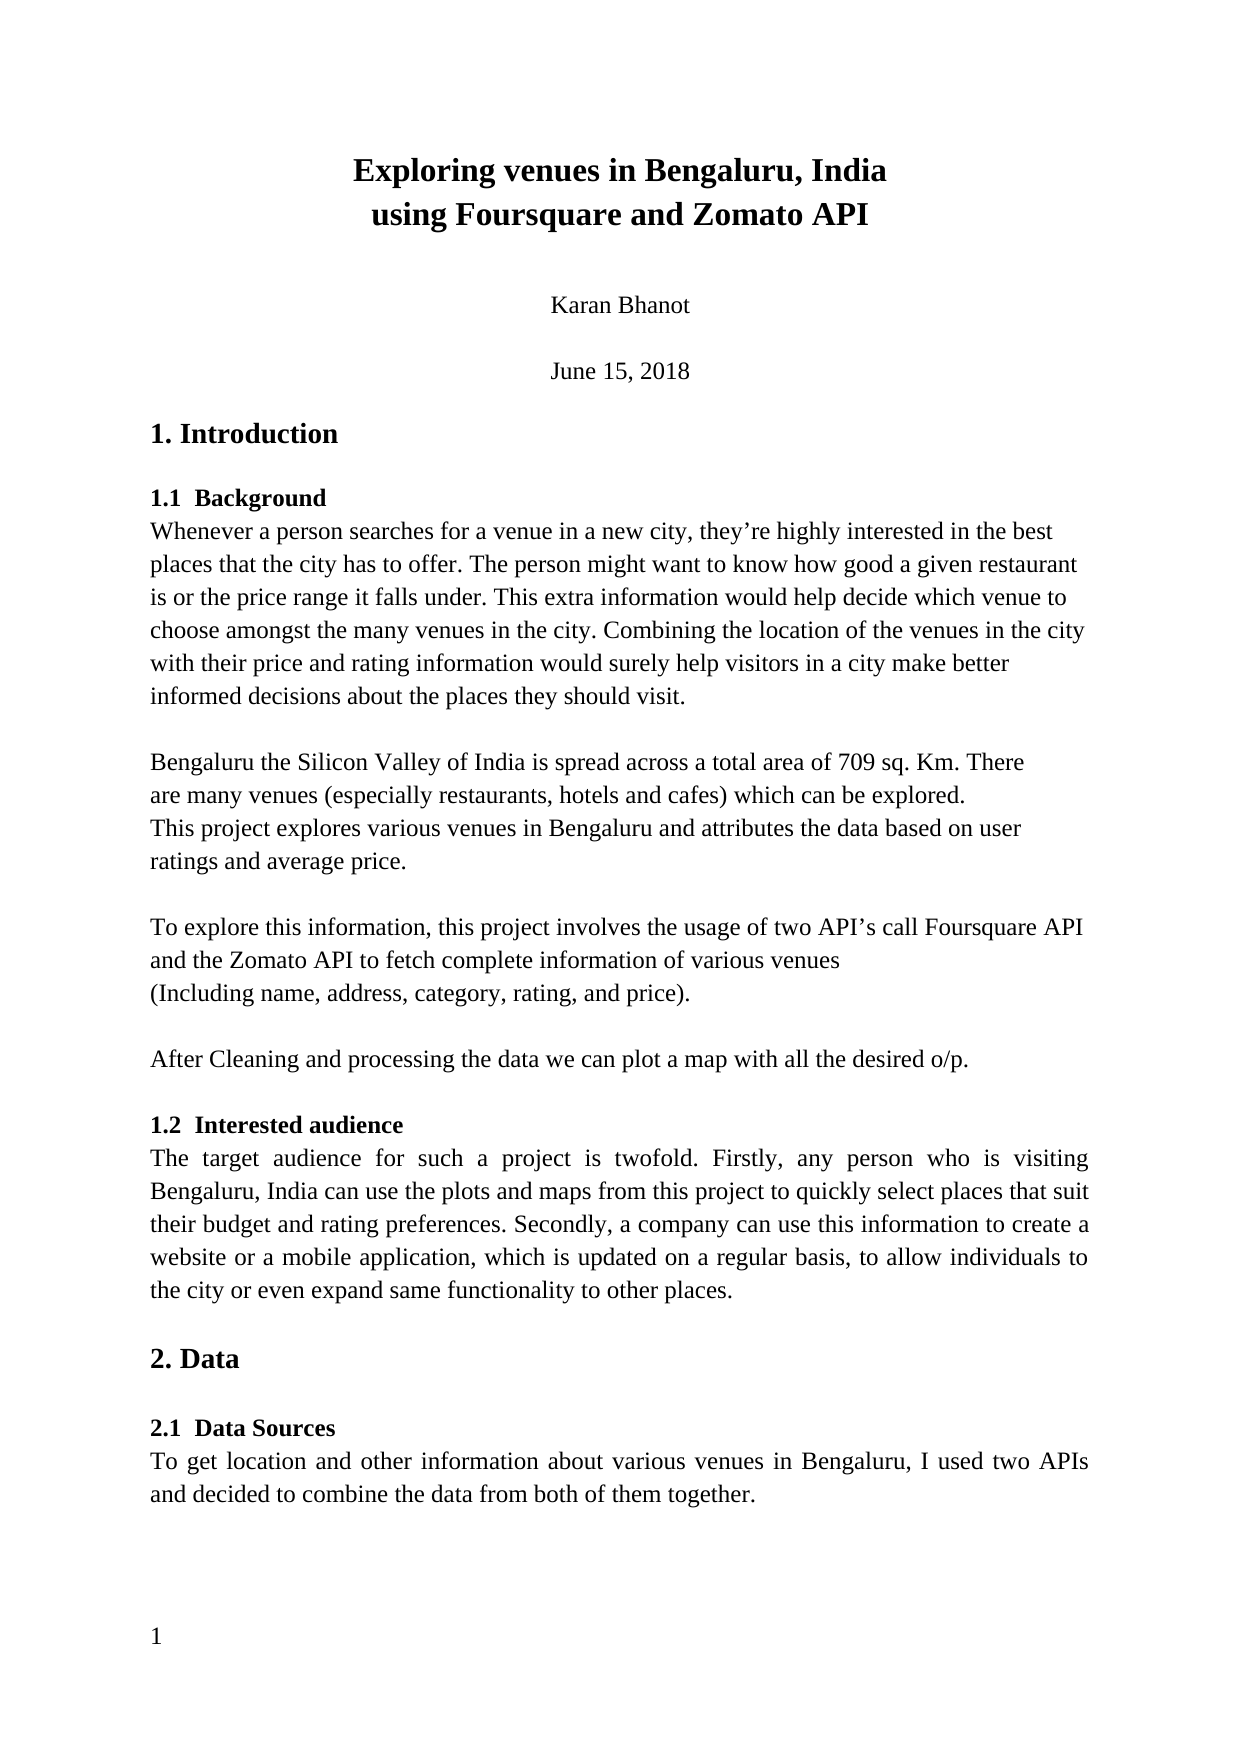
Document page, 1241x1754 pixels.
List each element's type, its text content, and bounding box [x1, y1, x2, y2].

text are many venues (especially restaurants, hotels and cafes) which can be explored. [150, 780, 1090, 809]
text Karan Bhanot [150, 290, 1090, 319]
text (Including name, address, category, rating, and price). [150, 978, 1090, 1007]
list Background [150, 483, 1090, 511]
text This project explores various venues in Bengaluru and attributes the data based on user ratings and average price. [150, 813, 1090, 875]
text Bengaluru the Silicon Valley of India is spread across a total area of 709 sq. Km. There [150, 747, 1090, 776]
text Whenever a person searches for a venue in a new city, they’re highly interested in the best places that the city has to offer. The person might want to know how good a given restaurant is or the price range it falls under. This extra information would help decide which venue to choose amongst the many venues in the city. Combining the location of the venues in the city with their price and rating information would surely help visitors in a city make better informed decisions about the places they should visit. [150, 516, 1090, 709]
list Data [150, 1341, 1090, 1375]
text To get location and other information about various venues in Bengaluru, I used two APIs and decided to combine the data from both of them together. [150, 1446, 1090, 1508]
text To explore this information, this project involves the usage of two API’s call Foursquare API and the Zomato API to fetch complete information of various venues [150, 912, 1090, 974]
text June 15, 2018 [150, 356, 1090, 385]
text After Cleaning and processing the data we can plot a map with all the desired o/p. [150, 1044, 1090, 1073]
text The target audience for such a project is twofold. Firstly, any person who is visiting Bengaluru, India can use the plots and maps from this project to quickly select places that suit their budget and rating preferences. Secondly, a company can use this information to create a website or a mobile application, which is updated on a regular basis, to allow individuals to the city or even expand same functionality to other places. [150, 1143, 1090, 1304]
list Interested audience [150, 1110, 1090, 1139]
list Data Sources [150, 1413, 1090, 1442]
text Exploring venues in Bengaluru, India [150, 150, 1090, 188]
list Introduction [150, 417, 1090, 450]
text using Foursquare and Zomato API [150, 194, 1090, 232]
